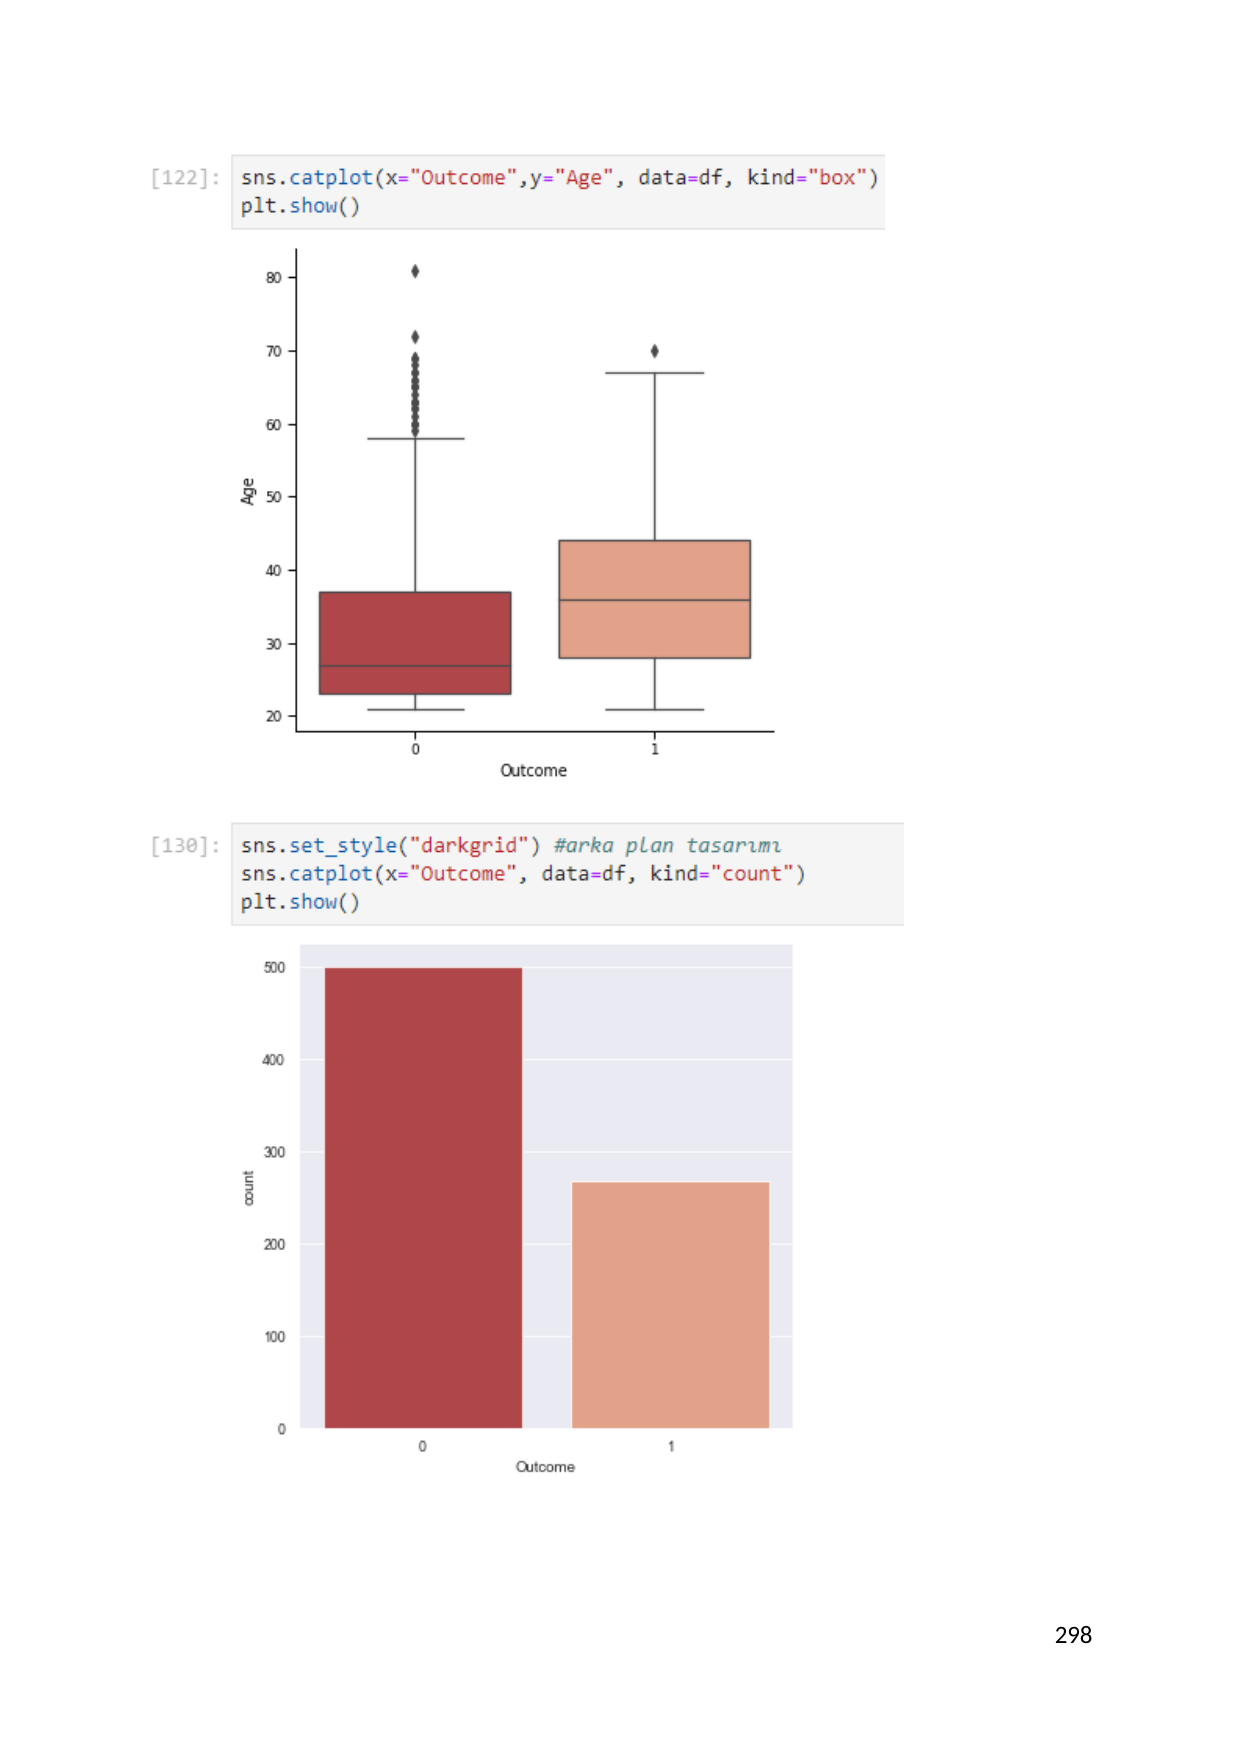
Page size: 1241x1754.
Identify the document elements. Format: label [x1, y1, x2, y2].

picture [147, 815, 904, 1491]
picture [147, 147, 886, 797]
